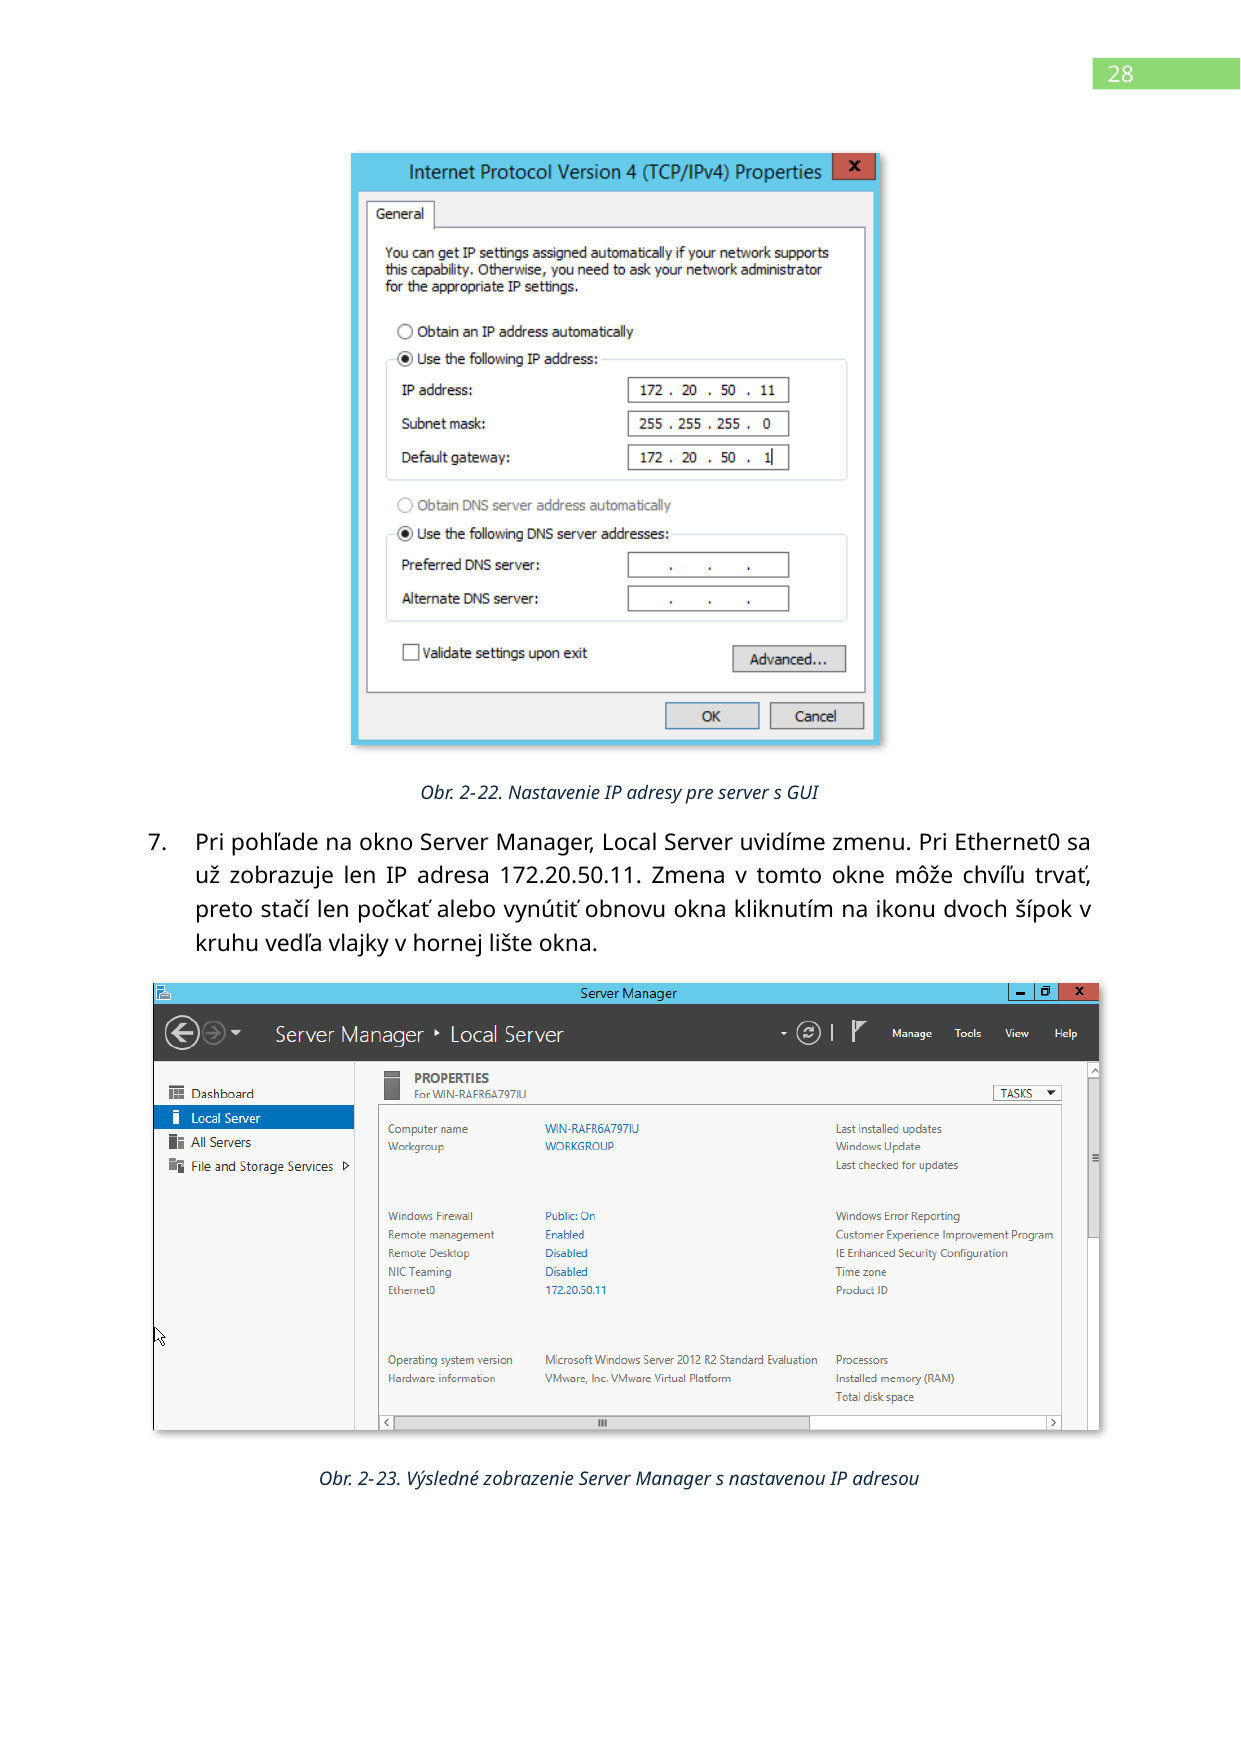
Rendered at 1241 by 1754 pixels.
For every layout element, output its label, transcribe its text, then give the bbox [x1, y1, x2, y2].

picture [153, 983, 1099, 1430]
picture [351, 153, 880, 745]
list Pri pohľade na okno Server Manager, Local Server uvidíme zmenu. Pri Ethernet0 sa už zobrazuje len IP adresa 172.20.50.11. Zmena v tomto okne môže chvíľu trvať, preto stačí len počkať alebo vynútiť obnovu okna kliknutím na ikonu dvoch šípok v kruhu vedľa vlajky v hornej lište okna. [148, 826, 1093, 958]
